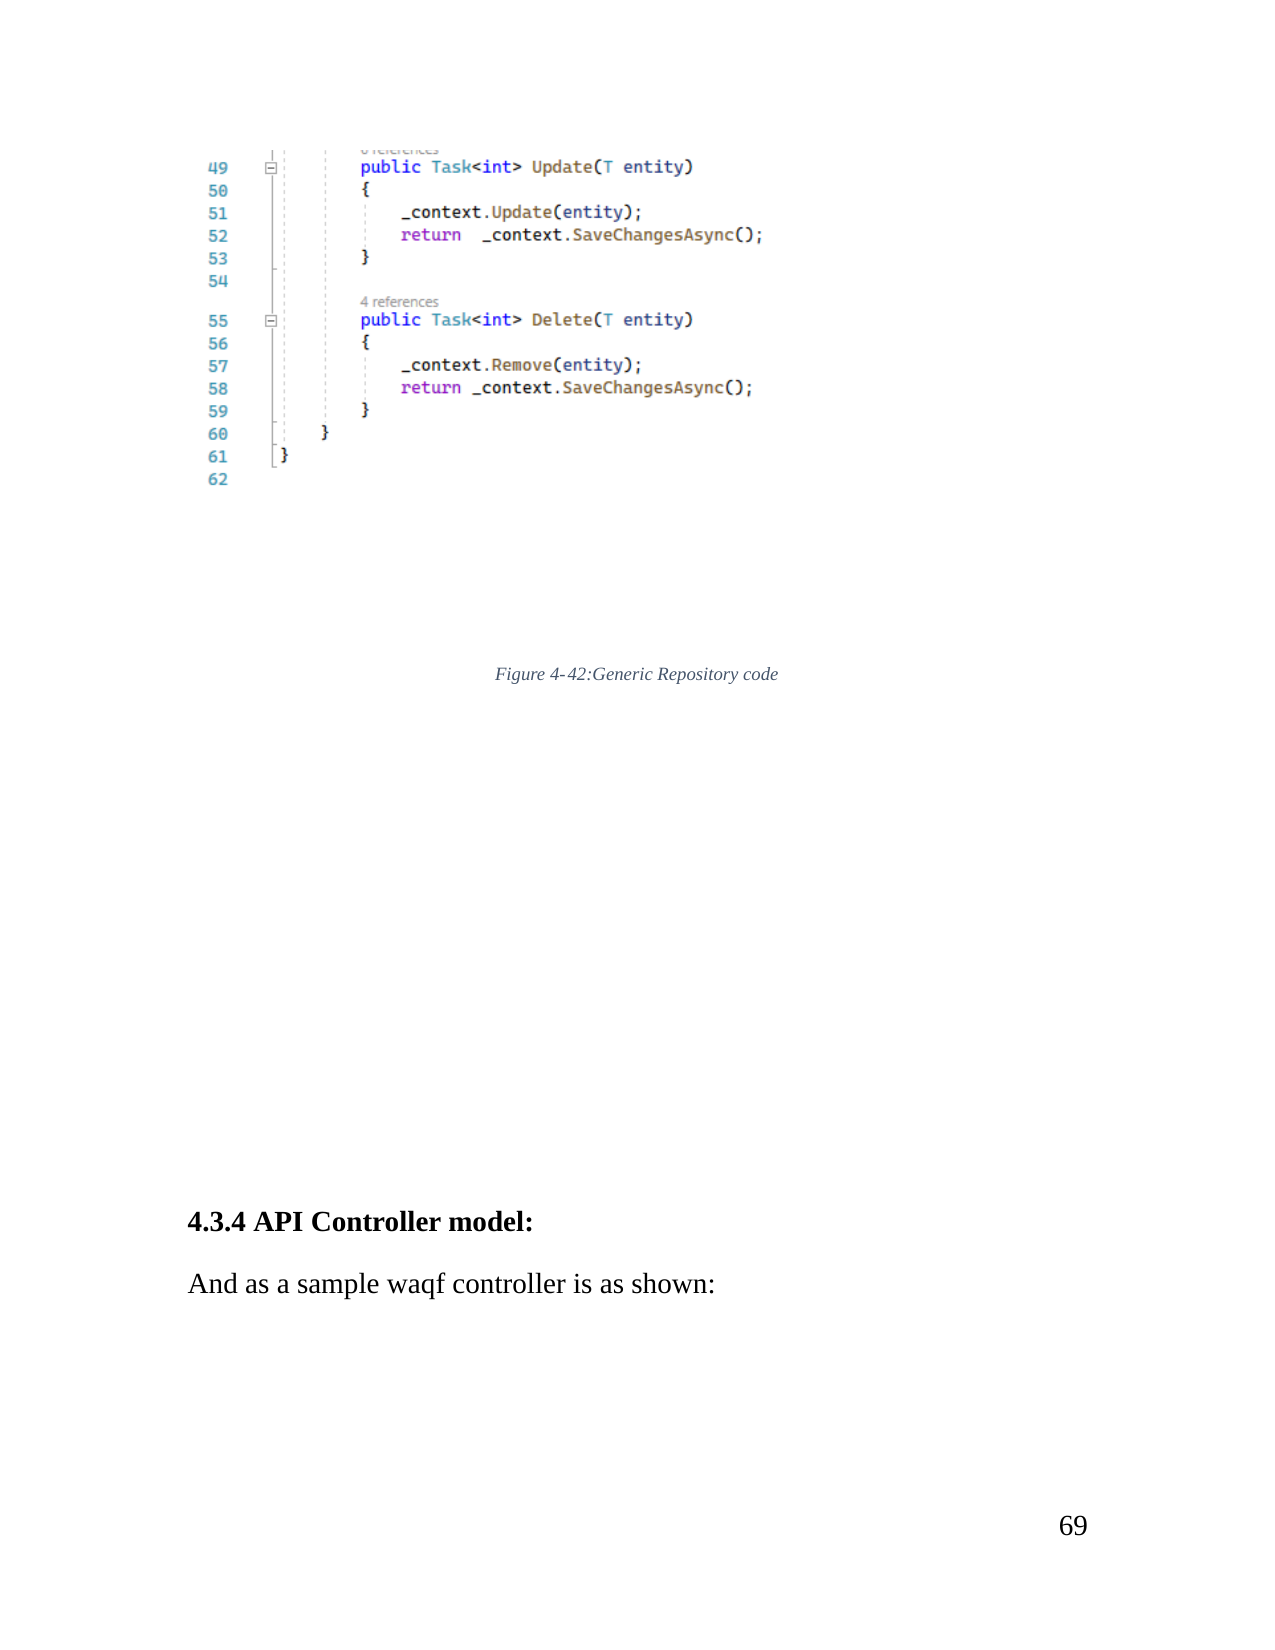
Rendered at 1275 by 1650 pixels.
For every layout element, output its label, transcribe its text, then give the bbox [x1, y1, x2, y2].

text And as a sample waqf controller is as shown: [187, 1266, 1087, 1300]
subtitle API Controller model: [187, 1204, 1087, 1237]
picture [187, 150, 1163, 626]
